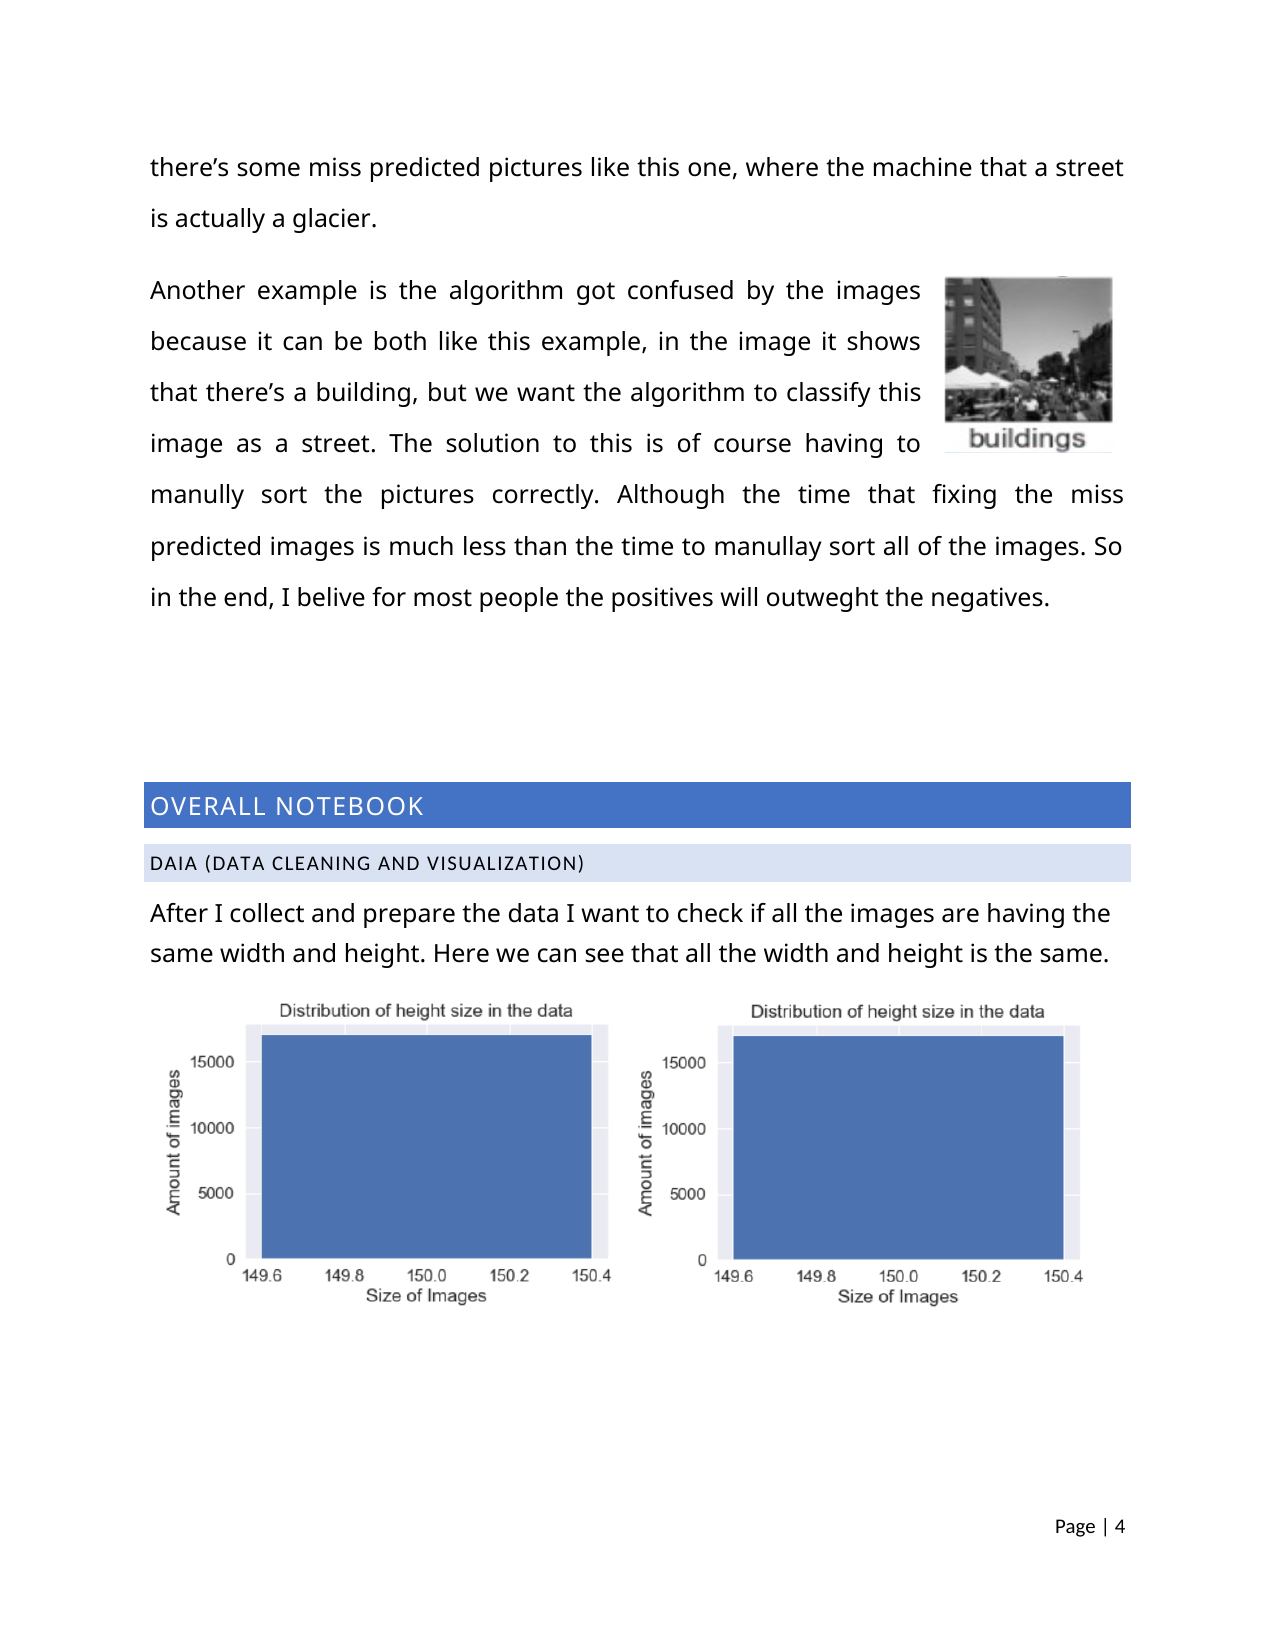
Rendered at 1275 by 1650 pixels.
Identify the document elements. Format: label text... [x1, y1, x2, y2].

text After I collect and prepare the data I want to check if all the images are having the same width and height. Here we can see that all the width and height is the same. [150, 896, 1125, 969]
picture [626, 995, 1094, 1314]
picture [941, 276, 1116, 453]
picture [150, 995, 623, 1314]
subtitle DAIA (DATA CLEANING AND VISUALIZATION) [150, 850, 1125, 876]
text Another example is the algorithm got confused by the images because it can be both like this example, in the image it shows that there’s a building, but we want the algorithm to classify this image as a street. The solution to this is of course having to manully sort the pictures correctly. Although the time that fixing the miss predicted images is much less than the time to manullay sort all of the images. So in the end, I belive for most people the positives will outweght the negatives. [150, 273, 1125, 613]
subtitle OVERALL NOTEBOOK [150, 788, 1125, 822]
